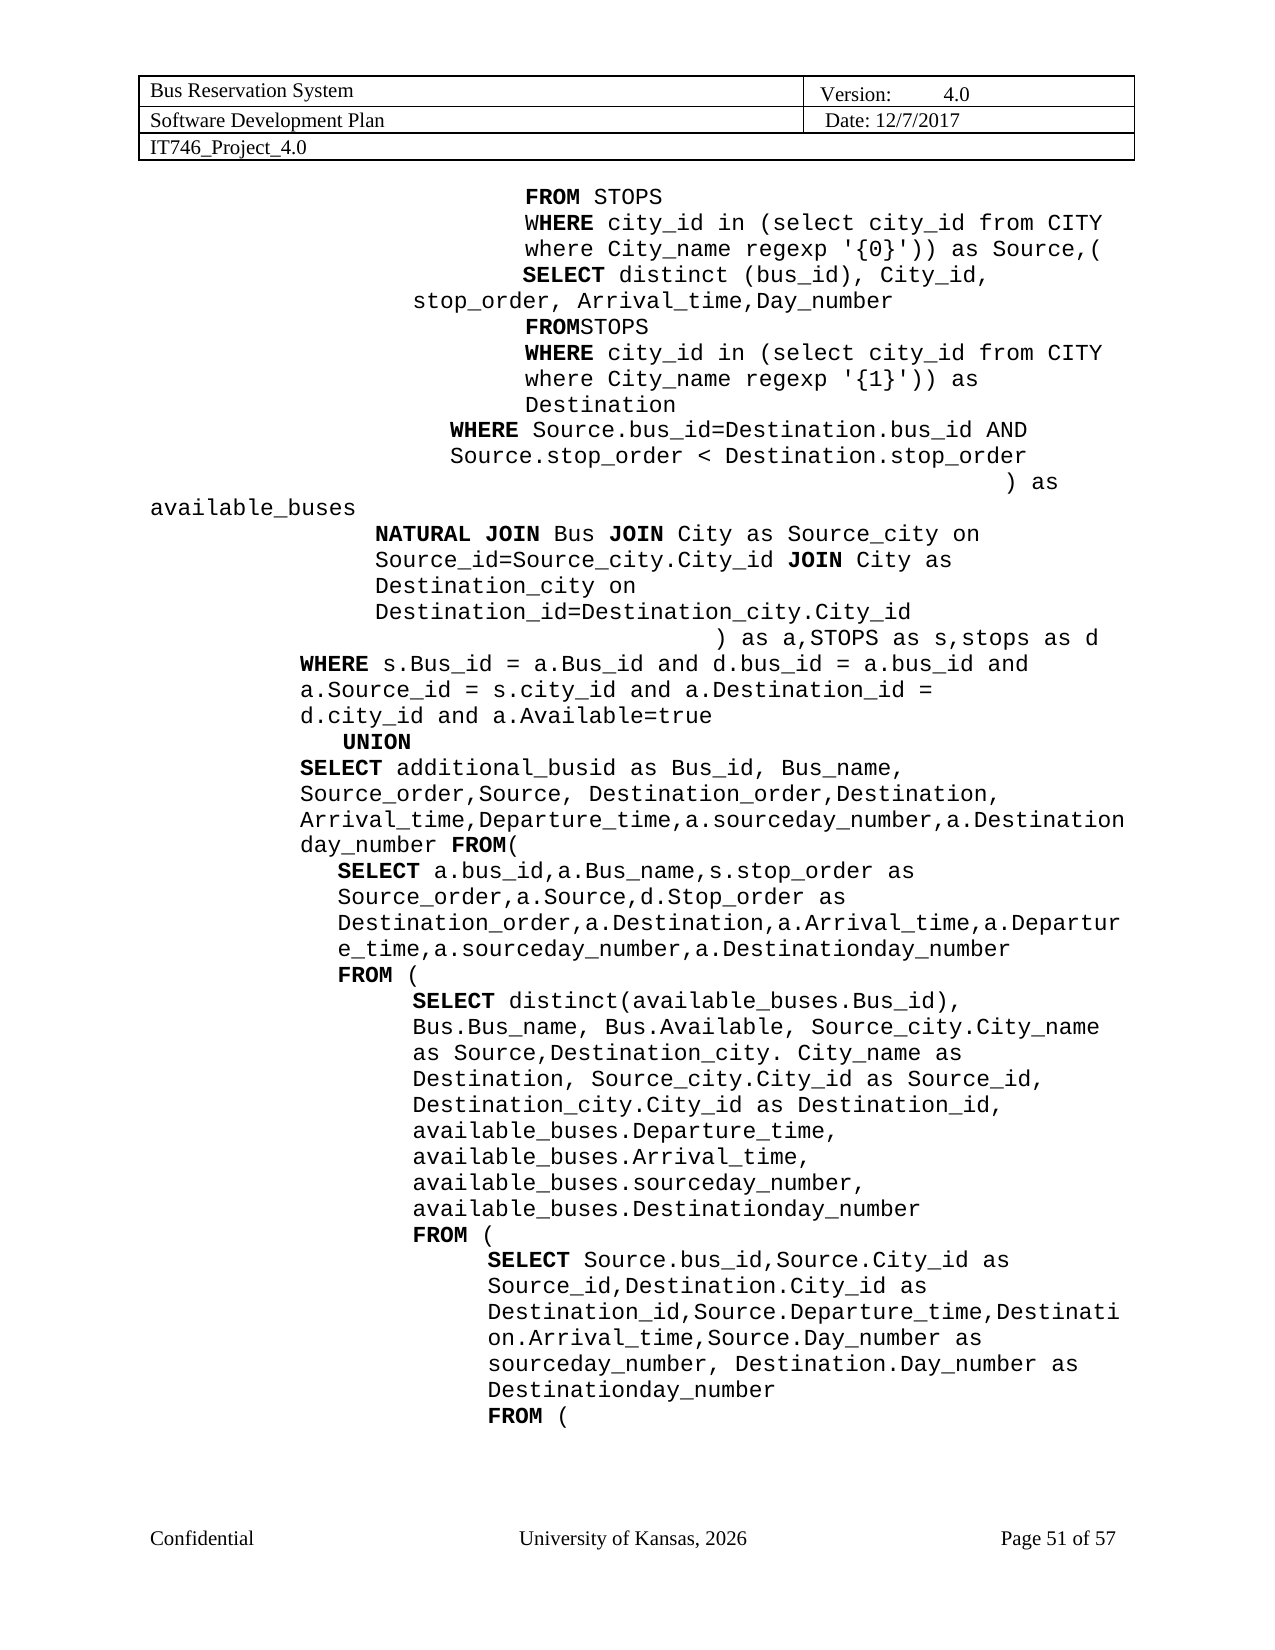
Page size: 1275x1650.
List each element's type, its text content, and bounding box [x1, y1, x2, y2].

text SELECT a.bus_id,a.Bus_name,s.stop_order as Source_order,a.Source,d.Stop_order as Destination_order,a.Destination,a.Arrival_time,a.Departure_time,a.sourceday_number,a.Destinationday_number [337, 860, 1125, 963]
text UNION [150, 730, 1125, 756]
text WHERE s.Bus_id = a.Bus_id and d.bus_id = a.bus_id and a.Source_id = s.city_id and a.Destination_id = d.city_id and a.Available=true [300, 652, 1125, 730]
text SELECT distinct (bus_id), City_id, stop_order, Arrival_time,Day_number [412, 263, 1125, 315]
text ) as available_buses [150, 471, 1125, 523]
text NATURAL JOIN Bus JOIN City as Source_city on Source_id=Source_city.City_id JOIN City as Destination_city on Destination_id=Destination_city.City_id [375, 523, 1125, 626]
text SELECT distinct(available_buses.Bus_id), Bus.Bus_name, Bus.Available, Source_city.City_name as Source,Destination_city. City_name as Destination, Source_city.City_id as Source_id, Destination_city.City_id as Destination_id, available_buses.Departure_time, available_buses.Arrival_time, available_buses.sourceday_number, available_buses.Destinationday_number [412, 989, 1125, 1223]
text WHERE Source.bus_id=Destination.bus_id AND Source.stop_order < Destination.stop_order [450, 419, 1125, 471]
text SELECT additional_busid as Bus_id, Bus_name, Source_order,Source, Destination_order,Destination, Arrival_time,Departure_time,a.sourceday_number,a.Destinationday_number FROM( [300, 756, 1125, 860]
text ) as a,STOPS as s,stops as d [150, 626, 1125, 652]
text WHERE city_id in (select city_id from CITY where City_name regexp '{1}')) as Destination [525, 341, 1125, 419]
text FROM ( [375, 1223, 1125, 1249]
text FROM ( [412, 1404, 1125, 1430]
text SELECT Source.bus_id,Source.City_id as Source_id,Destination.City_id as Destination_id,Source.Departure_time,Destination.Arrival_time,Source.Day_number as sourceday_number, Destination.Day_number as Destinationday_number [487, 1249, 1125, 1404]
text FROMSTOPS [487, 315, 1125, 341]
text WHERE city_id in (select city_id from CITY where City_name regexp '{0}')) as Source,( [525, 211, 1125, 263]
text FROM STOPS [487, 185, 1125, 211]
text FROM ( [262, 963, 1125, 989]
